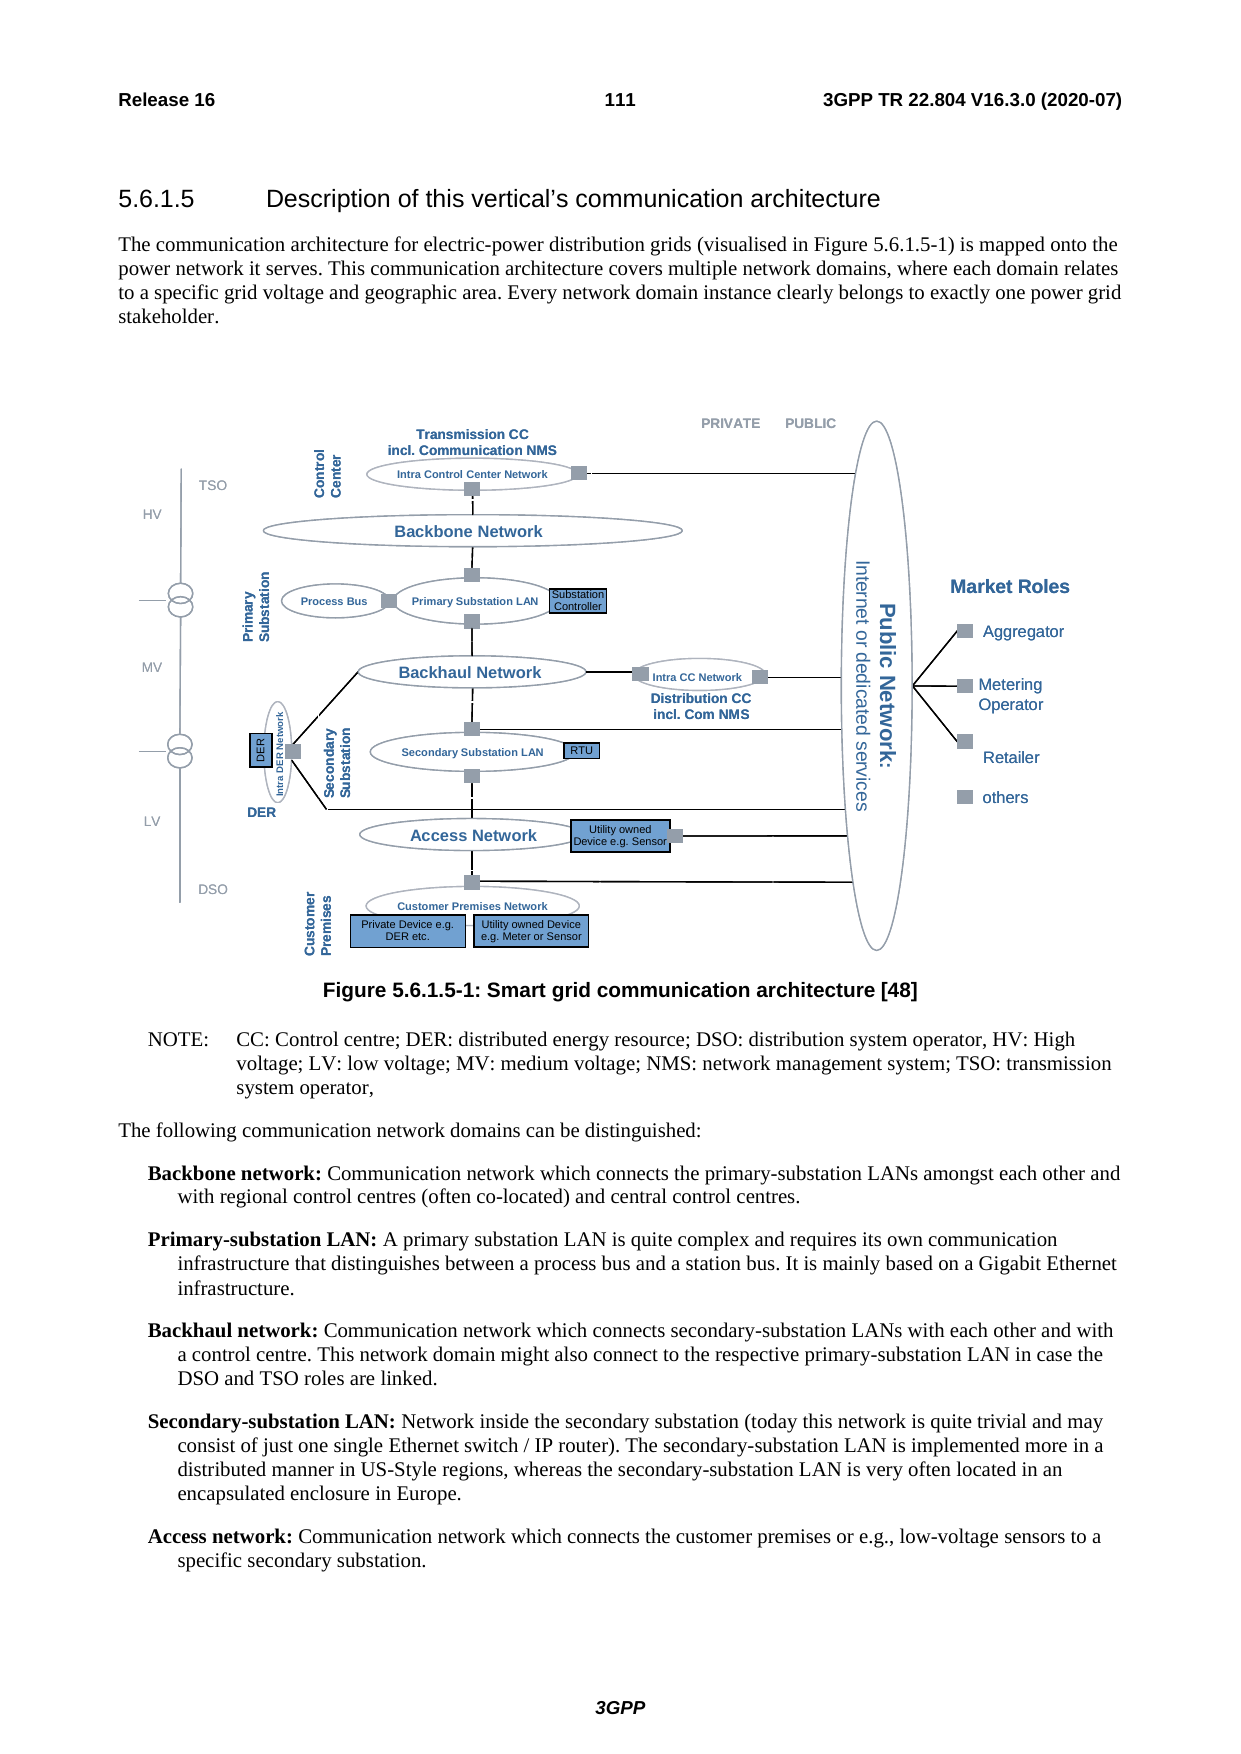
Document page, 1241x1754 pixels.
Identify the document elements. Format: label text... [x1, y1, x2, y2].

text Primary-substation LAN: A primary substation LAN is quite complex and requires its own communication infrastructure that distinguishes between a process bus and a station bus. It is mainly based on a Gigabit Ethernet infrastructure. [148, 1227, 1122, 1299]
text The communication architecture for electric-power distribution grids (visualised in Figure 5.6.1.5-1) is mapped onto the power network it serves. This communication architecture covers multiple network domains, where each domain relates to a specific grid voltage and geographic area. Every network domain instance clearly belongs to exactly one power grid stakeholder. [118, 232, 1122, 328]
text NOTE: CC: Control centre; DER: distributed energy resource; DSO: distribution system operator, HV: High voltage; LV: low voltage; MV: medium voltage; NMS: network management system; TSO: transmission system operator, [148, 1027, 1122, 1099]
text Secondary-substation LAN: Network inside the secondary substation (today this network is quite trivial and may consist of just one single Ethernet switch / IP router). The secondary-substation LAN is implemented more in a distributed manner in US-Style regions, whereas the secondary-substation LAN is very often located in an encapsulated enclosure in Europe. [148, 1409, 1122, 1505]
text Backbone network: Communication network which connects the primary-substation LANs amongst each other and with regional control centres (often co-located) and central control centres. [148, 1160, 1122, 1208]
text Figure 5.6.1.5-1: Smart grid communication architecture [48] [118, 978, 1122, 1002]
text Backhaul network: Communication network which connects secondary-substation LANs with each other and with a control centre. This network domain might also connect to the respective primary-substation LAN in case the DSO and TSO roles are linked. [148, 1318, 1122, 1390]
subtitle 5.6.1.5 Description of this vertical’s communication architecture [118, 184, 1122, 213]
text Access network: Communication network which connects the customer premises or e.g., low-voltage sensors to a specific secondary substation. [148, 1524, 1122, 1572]
text The following communication network domains can be distinguished: [118, 1118, 1122, 1142]
